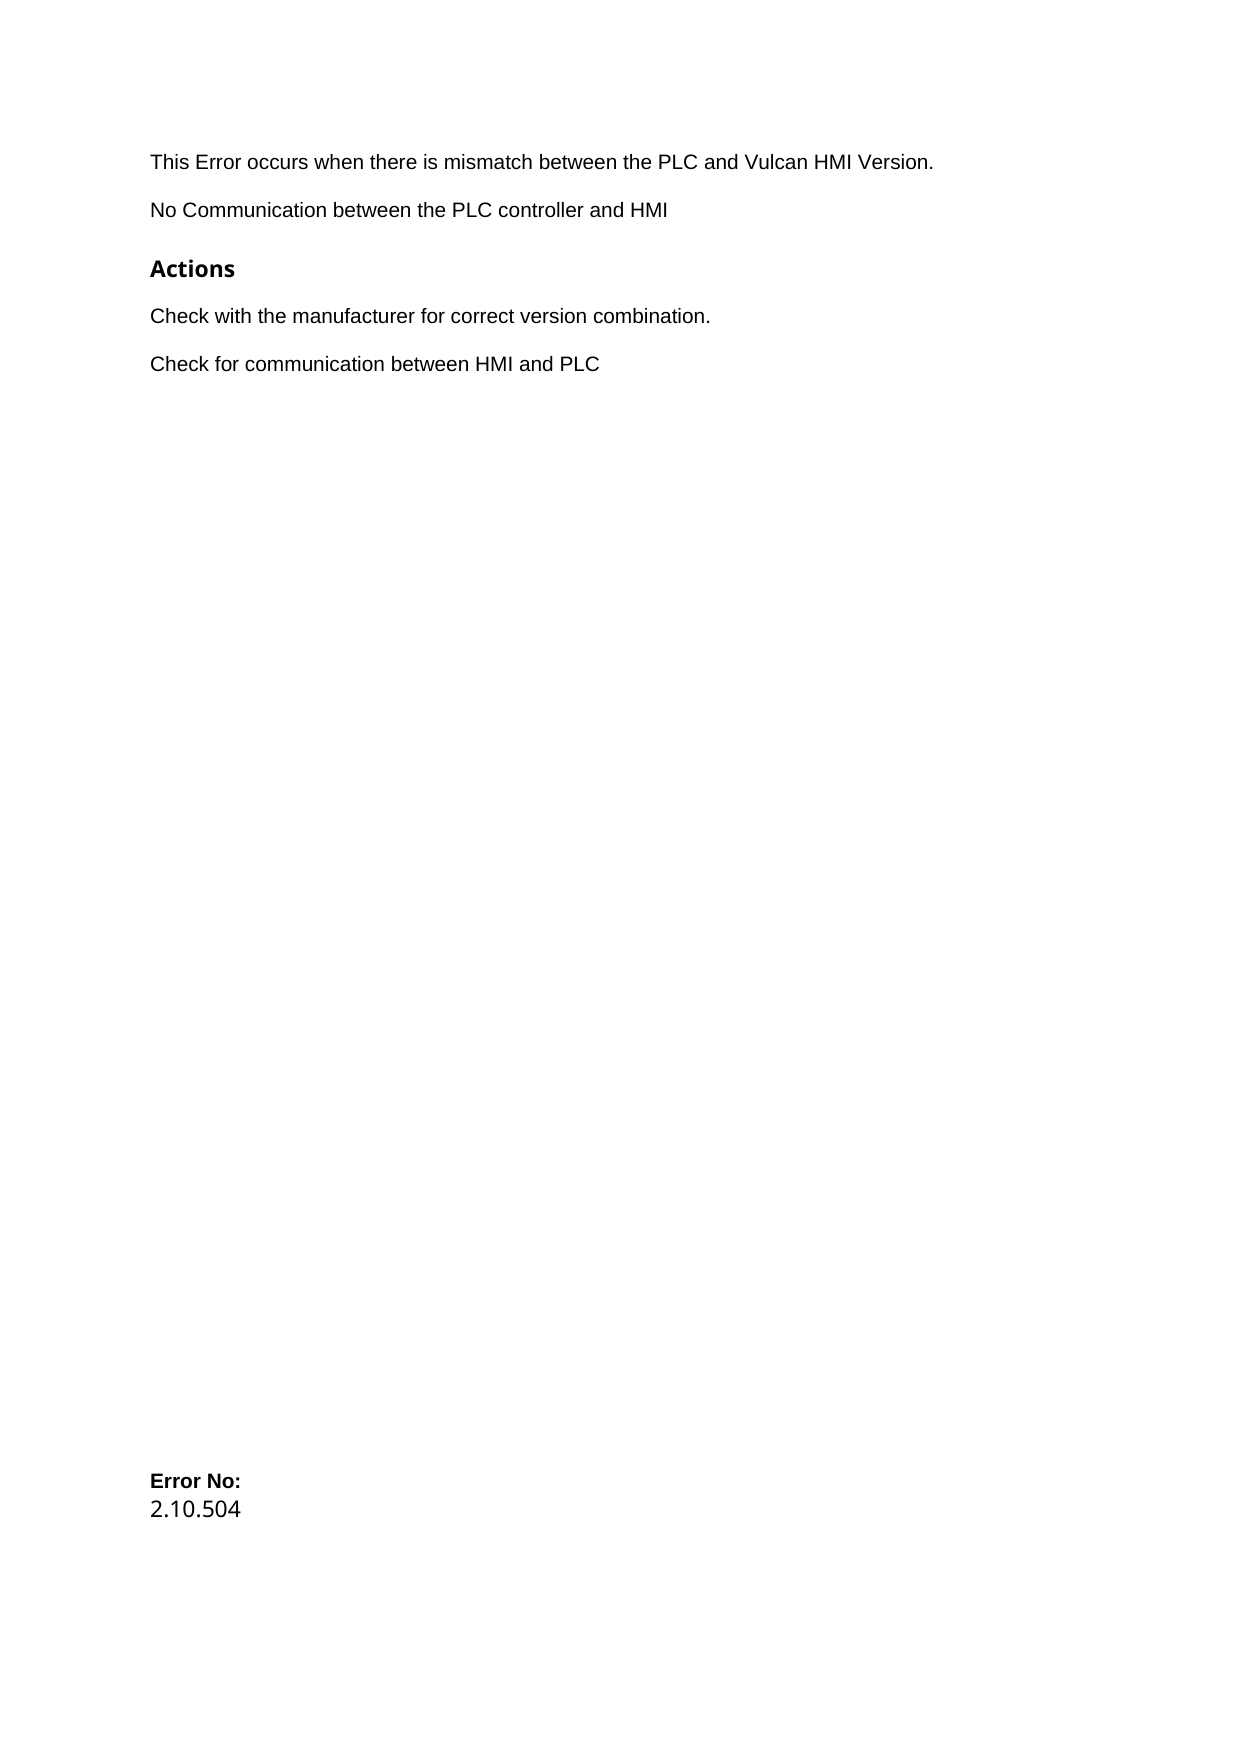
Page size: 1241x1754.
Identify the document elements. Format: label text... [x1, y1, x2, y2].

text Check with the manufacturer for correct version combination. [150, 303, 1090, 327]
text No Communication between the PLC controller and HMI [150, 198, 1090, 222]
text Check for communication between HMI and PLC [150, 351, 1090, 375]
text 2.10.504 [150, 1493, 1090, 1524]
text This Error occurs when there is mismatch between the PLC and Vulcan HMI Version. [150, 150, 1090, 174]
text Error No: [150, 1469, 1090, 1493]
text Actions [150, 253, 1090, 284]
